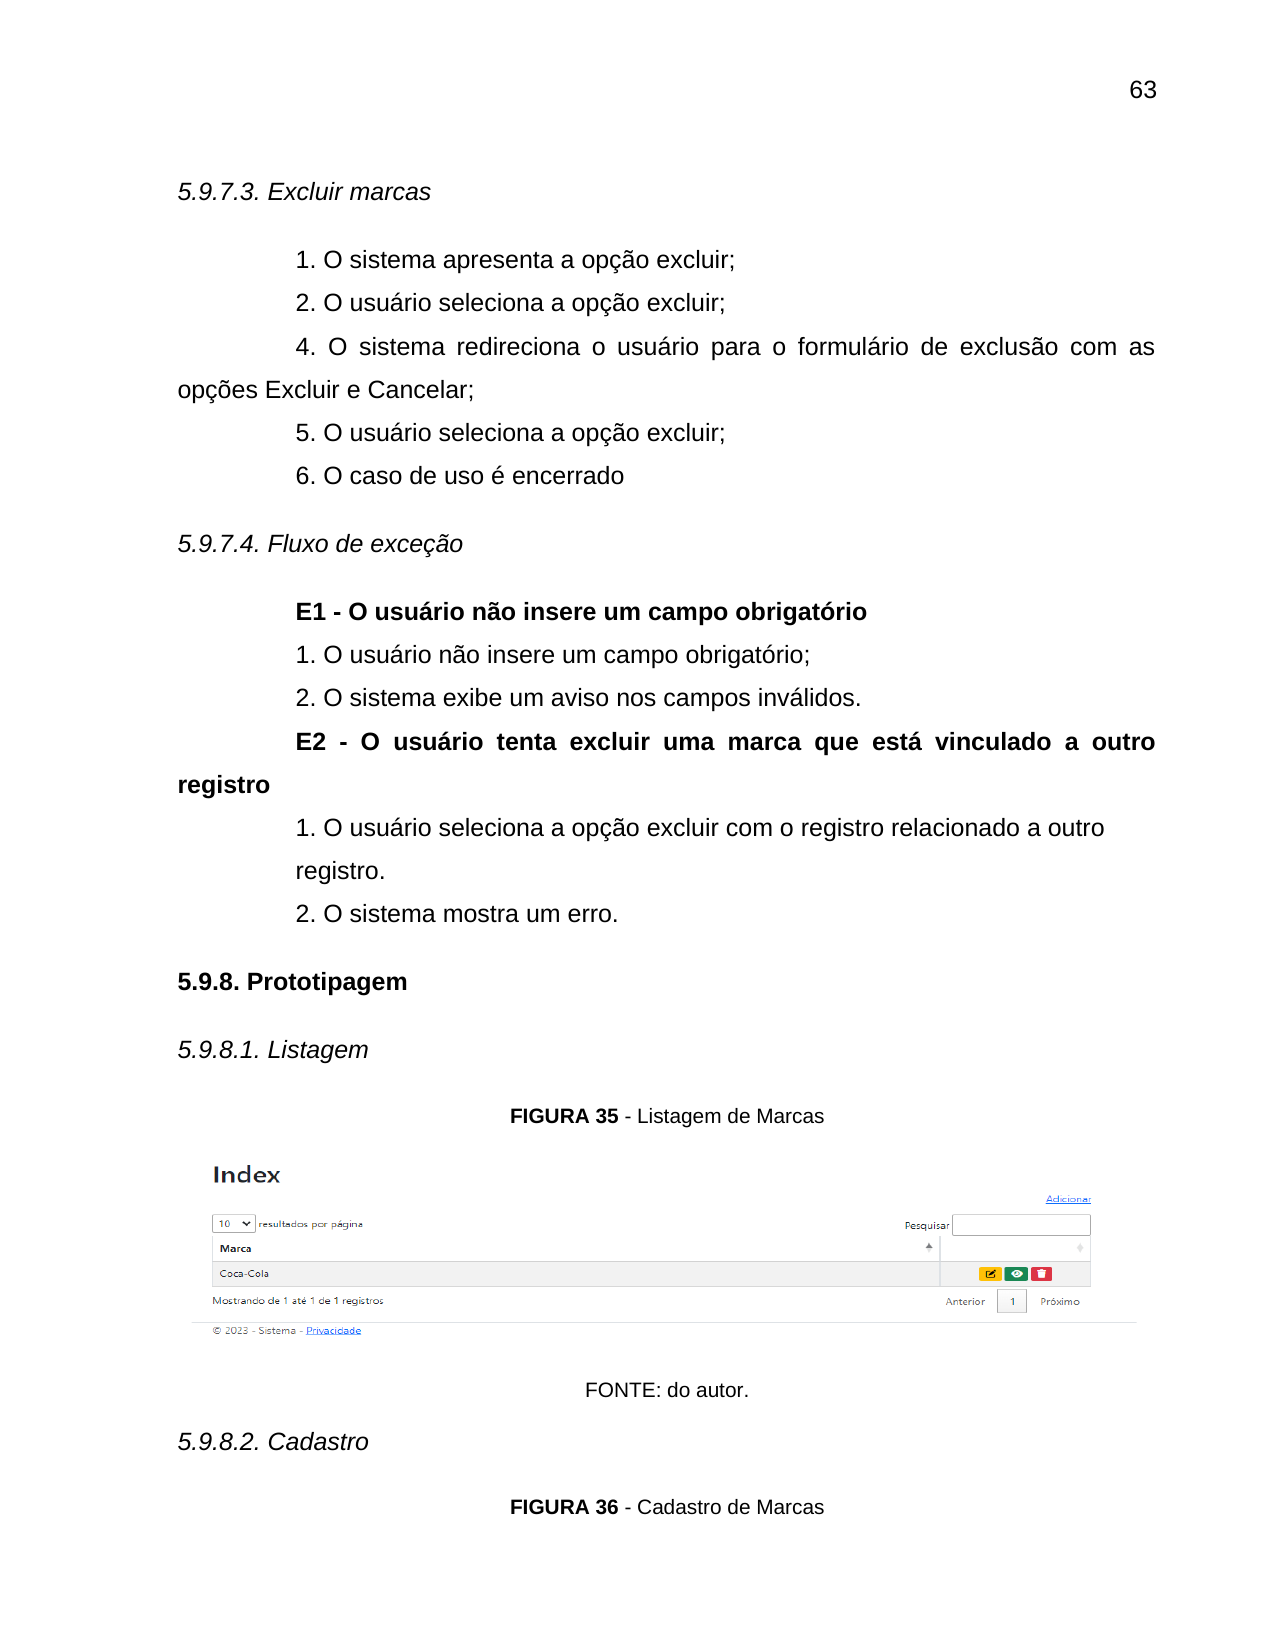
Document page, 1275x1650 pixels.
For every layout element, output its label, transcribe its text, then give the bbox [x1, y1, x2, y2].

text 5. O usuário seleciona a opção excluir; [177, 418, 1157, 447]
text 6. O caso de uso é encerrado [177, 461, 1157, 490]
text FIGURA 35 - Listagem de Marcas [177, 1103, 1157, 1127]
text 1. O usuário não insere um campo obrigatório; [177, 640, 1157, 669]
text 2. O sistema exibe um aviso nos campos inválidos. [177, 683, 1157, 712]
list 5.9.7.4. Fluxo de exceção [177, 529, 1157, 558]
subtitle 5.9.8. Prototipagem [177, 967, 1157, 996]
list 5.9.8.2. Cadastro [177, 1427, 1157, 1456]
text 2. O usuário seleciona a opção excluir; [177, 288, 1157, 317]
text FIGURA 36 - Cadastro de Marcas [177, 1495, 1157, 1519]
text 4. O sistema redireciona o usuário para o formulário de exclusão com as opções Excluir e Cancelar; [177, 332, 1157, 403]
text FONTE: do autor. [177, 1378, 1157, 1402]
text 1. O sistema apresenta a opção excluir; [177, 245, 1157, 274]
text 2. O sistema mostra um erro. [177, 899, 1157, 928]
text registro. [177, 856, 1157, 885]
list 5.9.8.1. Listagem [177, 1035, 1157, 1064]
list 5.9.7.3. Excluir marcas [177, 177, 1157, 206]
text E1 - O usuário não insere um campo obrigatório [177, 597, 1157, 626]
picture [191, 1151, 1137, 1350]
text 1. O usuário seleciona a opção excluir com o registro relacionado a outro [177, 813, 1157, 842]
text E2 - O usuário tenta excluir uma marca que está vinculado a outro registro [177, 727, 1157, 798]
